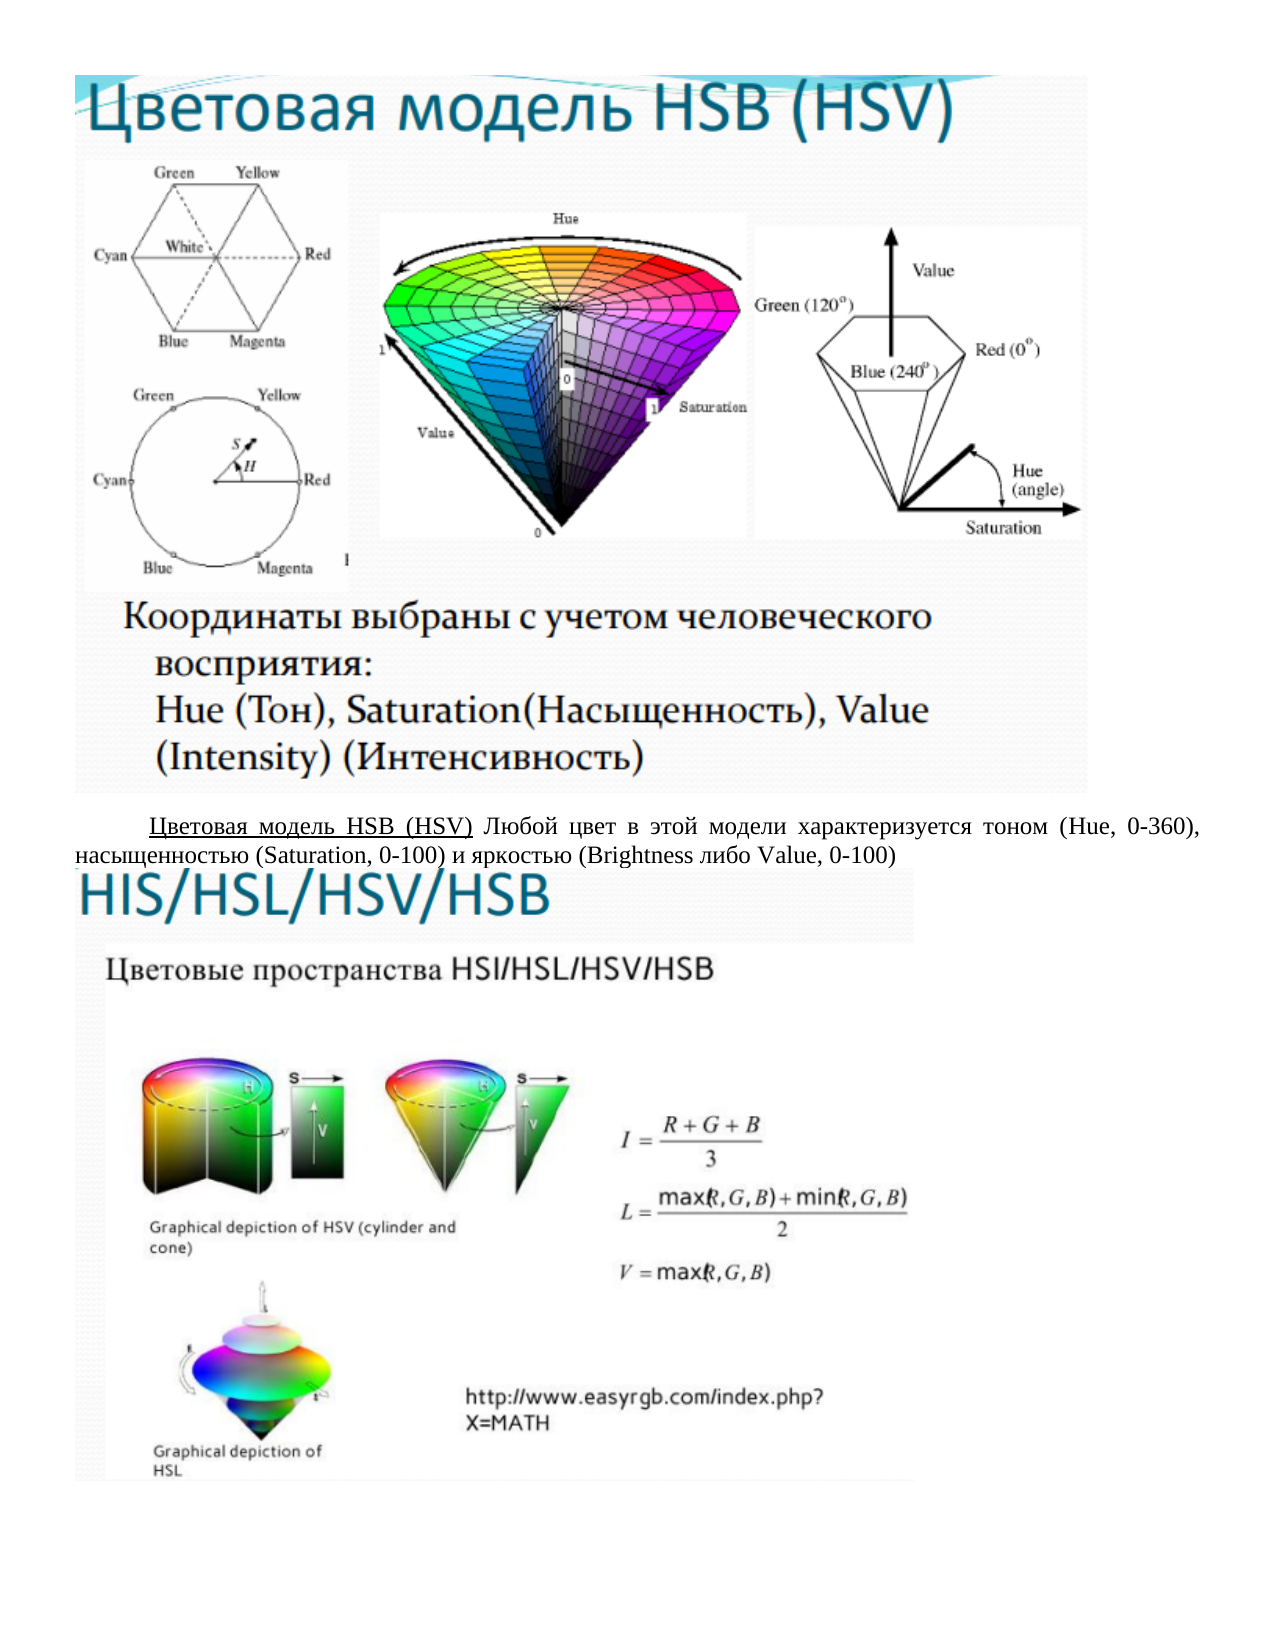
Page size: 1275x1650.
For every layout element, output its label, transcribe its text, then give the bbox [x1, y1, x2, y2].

text Цветовая модель HSB (HSV) Любой цвет в этой модели характеризуется тоном (Hue, 0-360), насыщенностью (Saturation, 0-100) и яркостью (Brightness либо Value, 0-100) [75, 811, 1200, 869]
picture [75, 868, 914, 1481]
picture [75, 75, 1088, 793]
